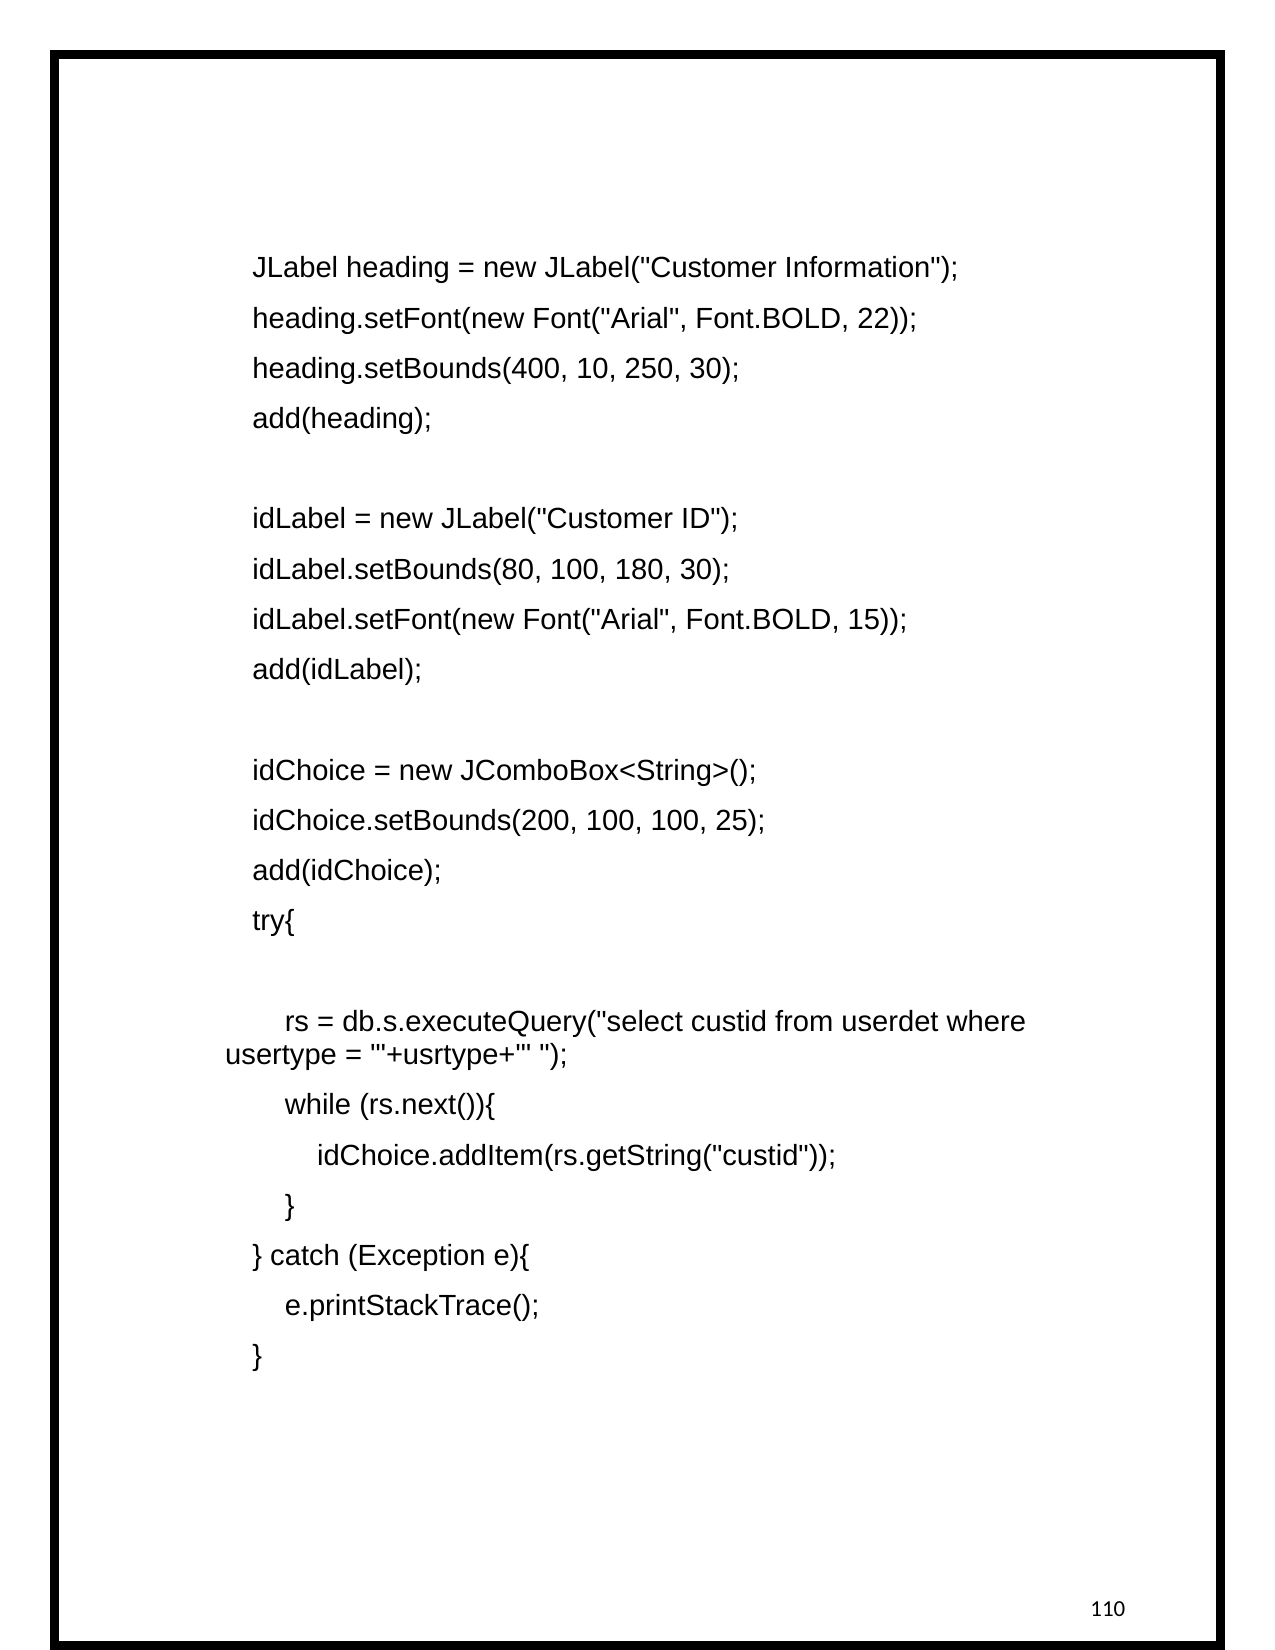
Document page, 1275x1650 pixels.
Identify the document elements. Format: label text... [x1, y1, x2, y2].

text heading.setFont(new Font("Arial", Font.BOLD, 22)); [187, 301, 1125, 334]
text idChoice.addItem(rs.getString("custid")); [187, 1137, 1125, 1171]
text add(idLabel); [187, 652, 1125, 686]
text e.printStackTrace(); [187, 1288, 1125, 1322]
text idLabel.setBounds(80, 100, 180, 30); [187, 552, 1125, 585]
text add(idChoice); [187, 853, 1125, 886]
text } [187, 1188, 1125, 1221]
text JLabel heading = new JLabel("Customer Information"); [187, 250, 1125, 284]
text idLabel = new JLabel("Customer ID"); [187, 501, 1125, 535]
text idChoice = new JComboBox<String>(); [187, 752, 1125, 786]
text idChoice.setBounds(200, 100, 100, 25); [187, 803, 1125, 836]
text idLabel.setFont(new Font("Arial", Font.BOLD, 15)); [187, 602, 1125, 635]
text try{ [187, 903, 1125, 937]
text while (rs.next()){ [187, 1087, 1125, 1121]
text } [187, 1338, 1125, 1372]
text rs = db.s.executeQuery("select custid from userdet where usertype = '"+usrtype+"' "); [187, 1003, 1125, 1071]
text heading.setBounds(400, 10, 250, 30); [187, 351, 1125, 384]
text add(heading); [187, 401, 1125, 434]
text } catch (Exception e){ [187, 1238, 1125, 1271]
